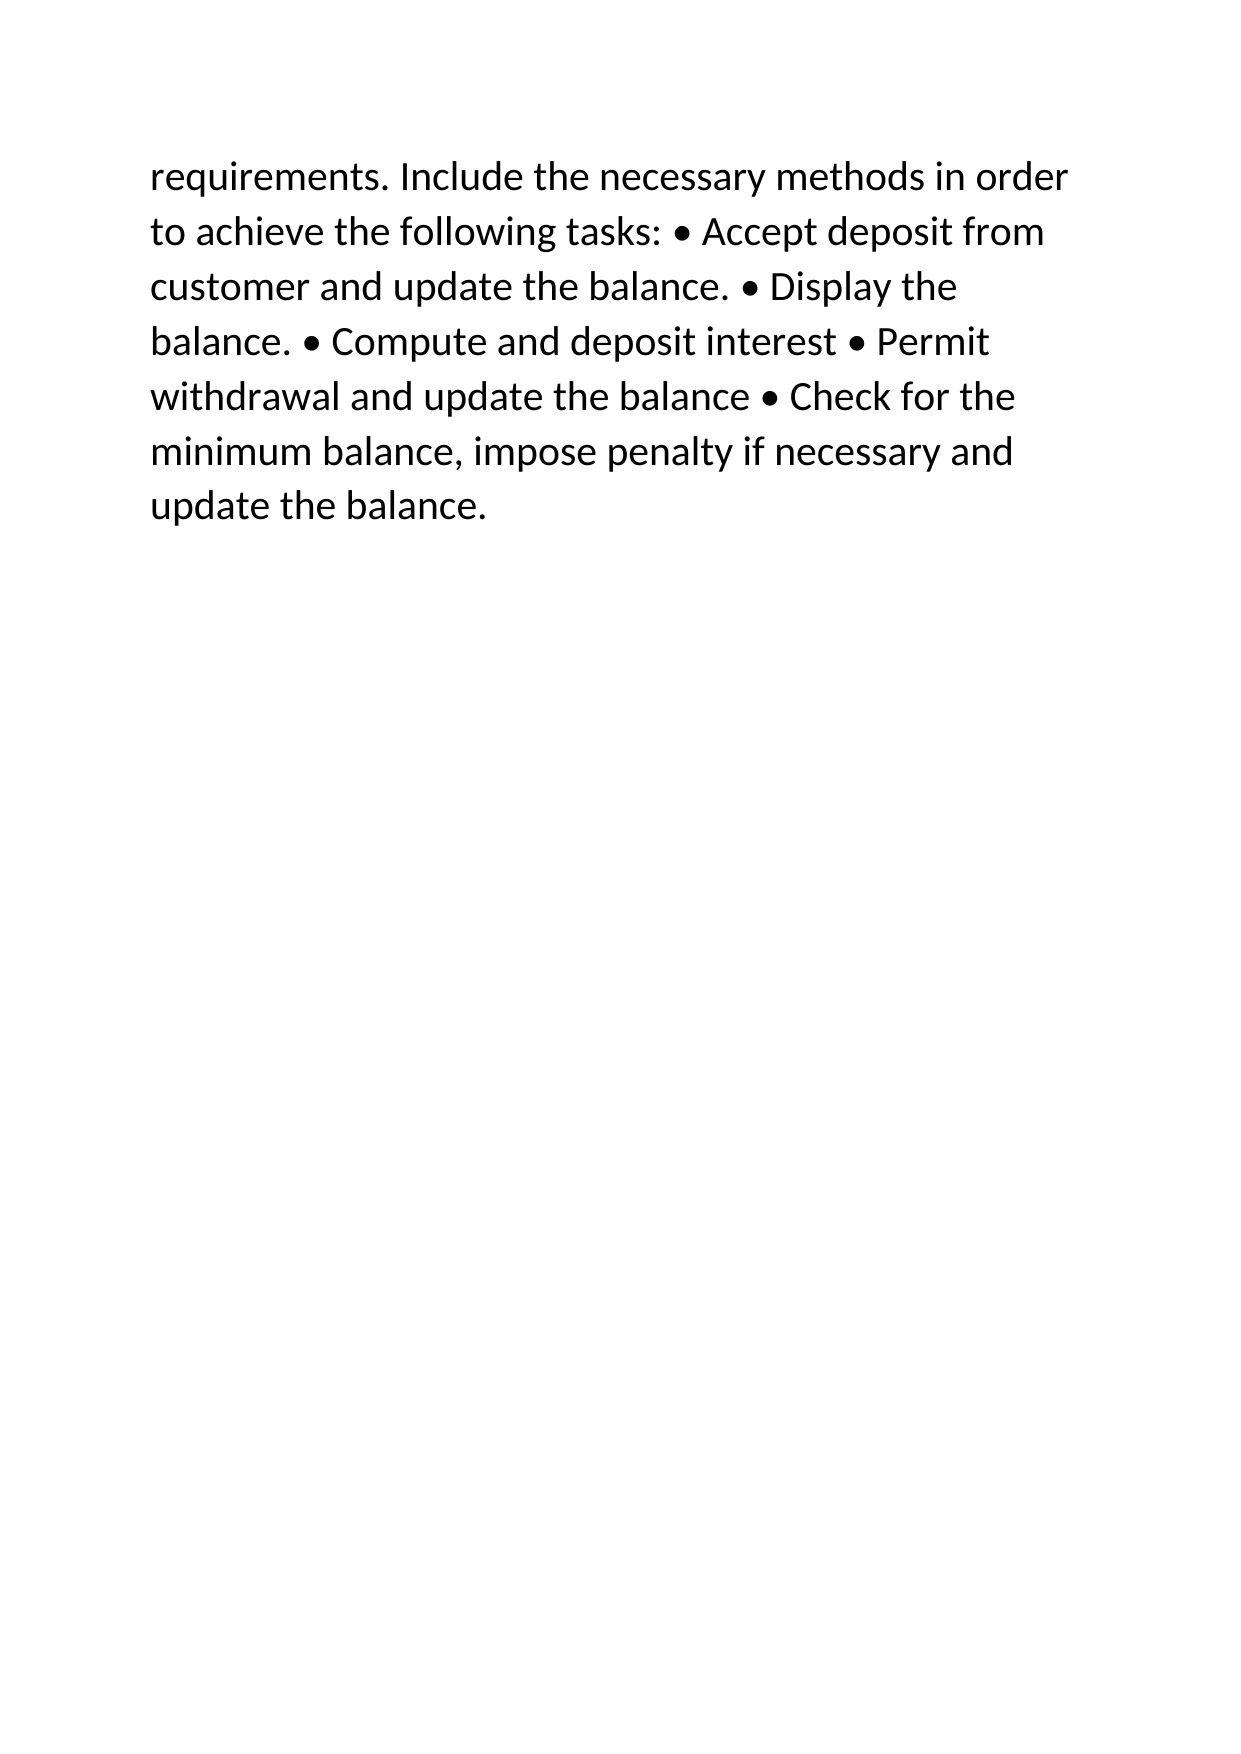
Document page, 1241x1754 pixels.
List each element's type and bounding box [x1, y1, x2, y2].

text [150, 150, 1090, 530]
